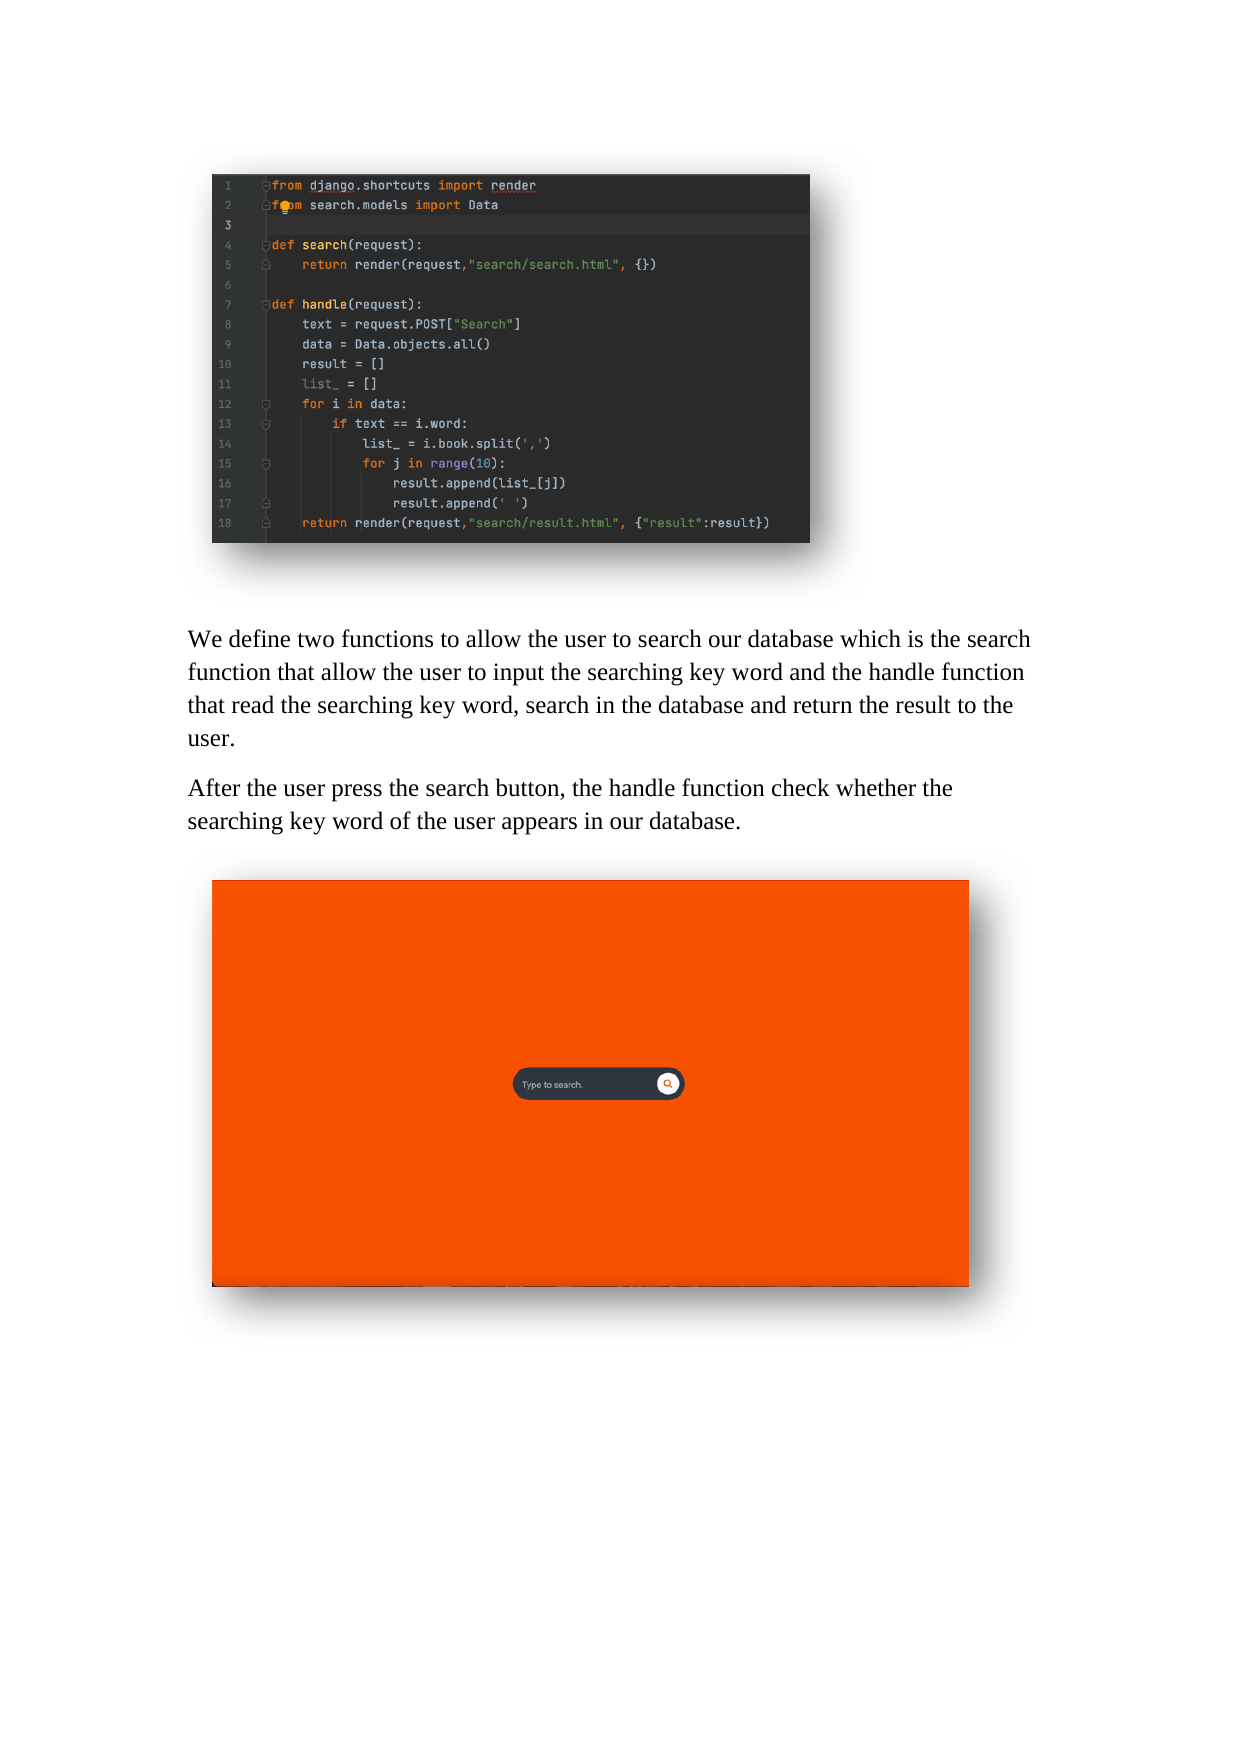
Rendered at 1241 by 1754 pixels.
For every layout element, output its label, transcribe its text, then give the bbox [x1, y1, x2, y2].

picture [212, 174, 810, 543]
picture [212, 880, 969, 1287]
text After the user press the search button, the handle function check whether the searching key word of the user appears in our database. [187, 773, 1053, 835]
text We define two functions to allow the user to search our database which is the search function that allow the user to input the searching key word and the handle function that read the searching key word, search in the database and return the result to the user. [187, 624, 1053, 752]
